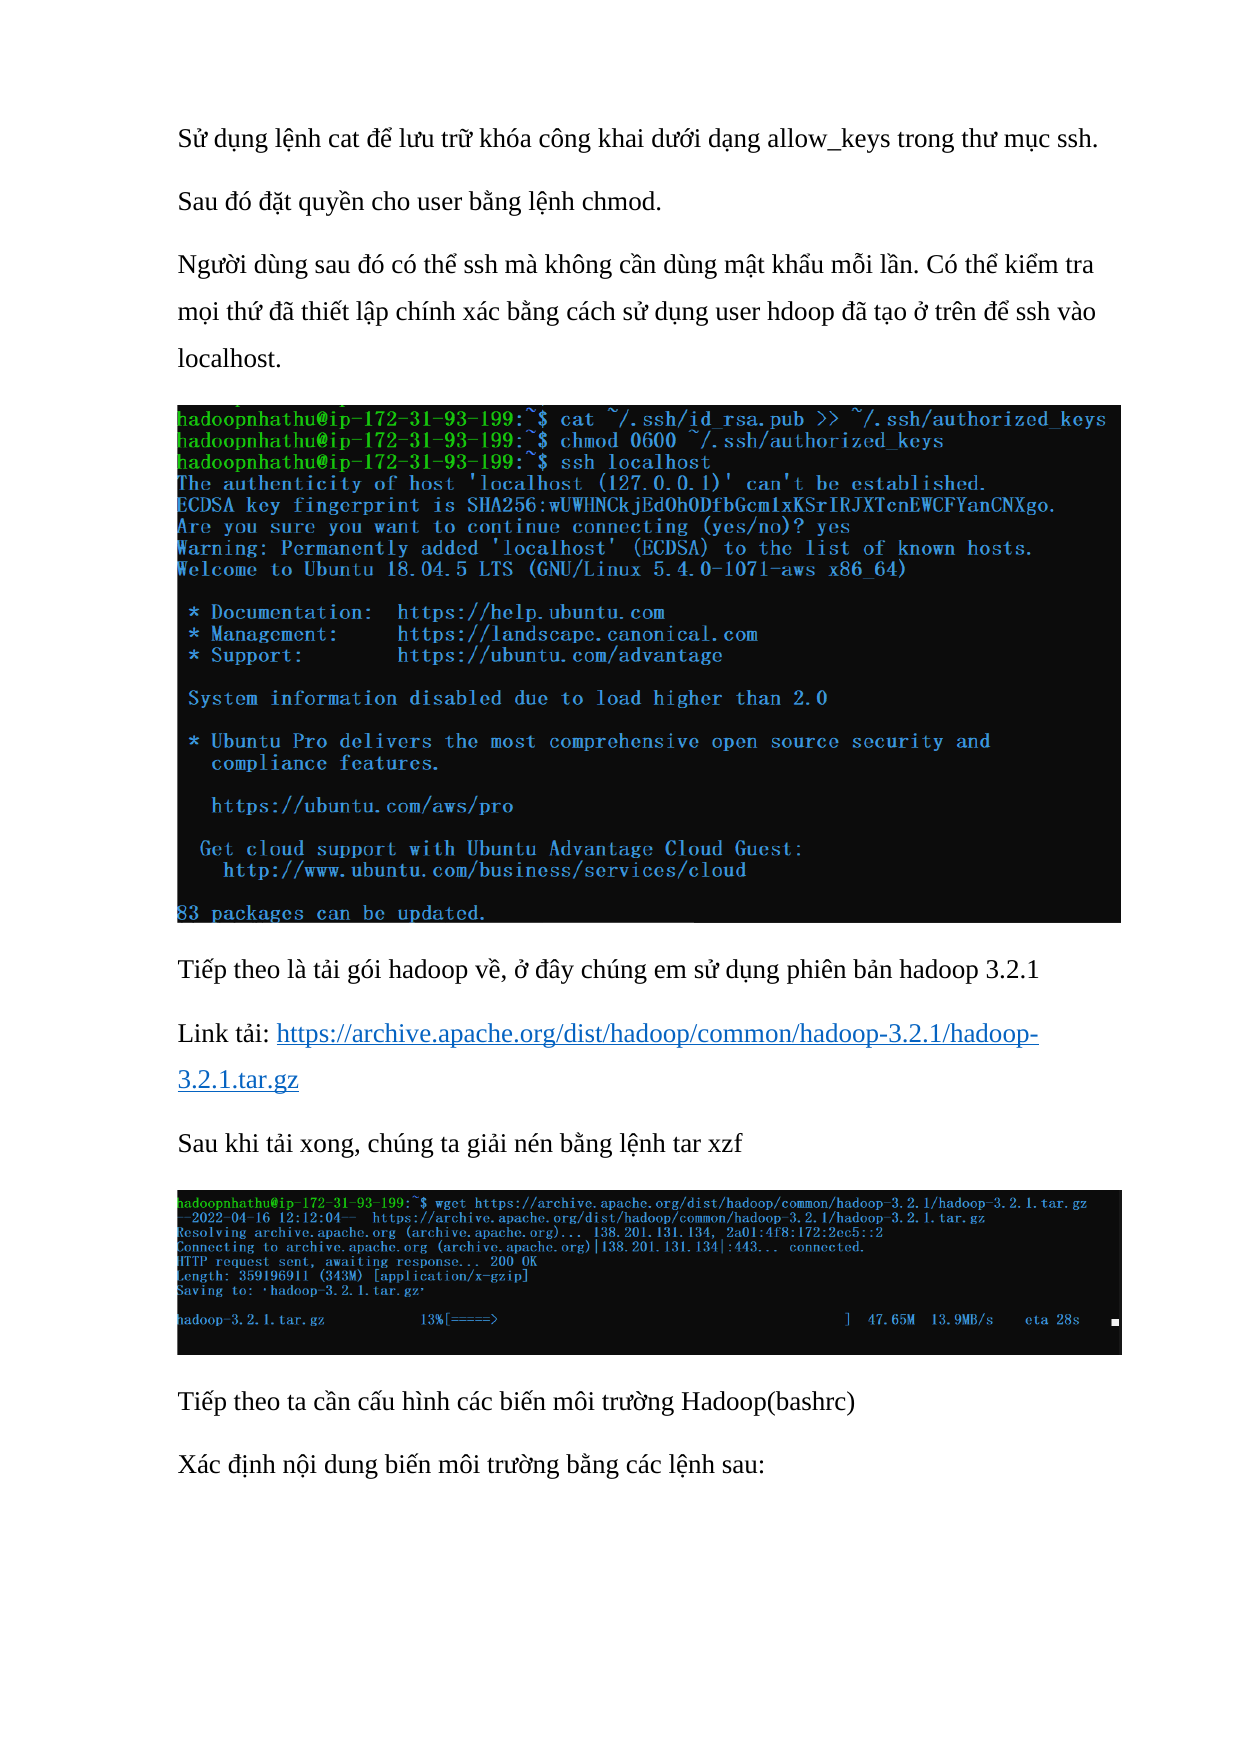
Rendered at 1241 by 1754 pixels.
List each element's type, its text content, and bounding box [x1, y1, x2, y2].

text Sau đó đặt quyền cho user bằng lệnh chmod. [177, 185, 1122, 216]
picture [177, 1190, 1122, 1355]
text Link tải: https://archive.apache.org/dist/hadoop/common/hadoop-3.2.1/hadoop-3.2.1.tar.gz [177, 1017, 1122, 1094]
text Tiếp theo là tải gói hadoop về, ở đây chúng em sử dụng phiên bản hadoop 3.2.1 [177, 953, 1122, 984]
text Sử dụng lệnh cat để lưu trữ khóa công khai dưới dạng allow_keys trong thư mục ssh. [177, 122, 1122, 153]
picture [177, 405, 1121, 923]
text Xác định nội dung biến môi trường bằng các lệnh sau: [177, 1449, 1122, 1480]
text Tiếp theo ta cần cấu hình các biến môi trường Hadoop(bashrc) [177, 1385, 1122, 1416]
text Sau khi tải xong, chúng ta giải nén bằng lệnh tar xzf [177, 1127, 1122, 1158]
text Người dùng sau đó có thể ssh mà không cần dùng mật khẩu mỗi lần. Có thể kiểm tra mọi thứ đã thiết lập chính xác bằng cách sử dụng user hdoop đã tạo ở trên để ssh vào localhost. [177, 248, 1122, 373]
